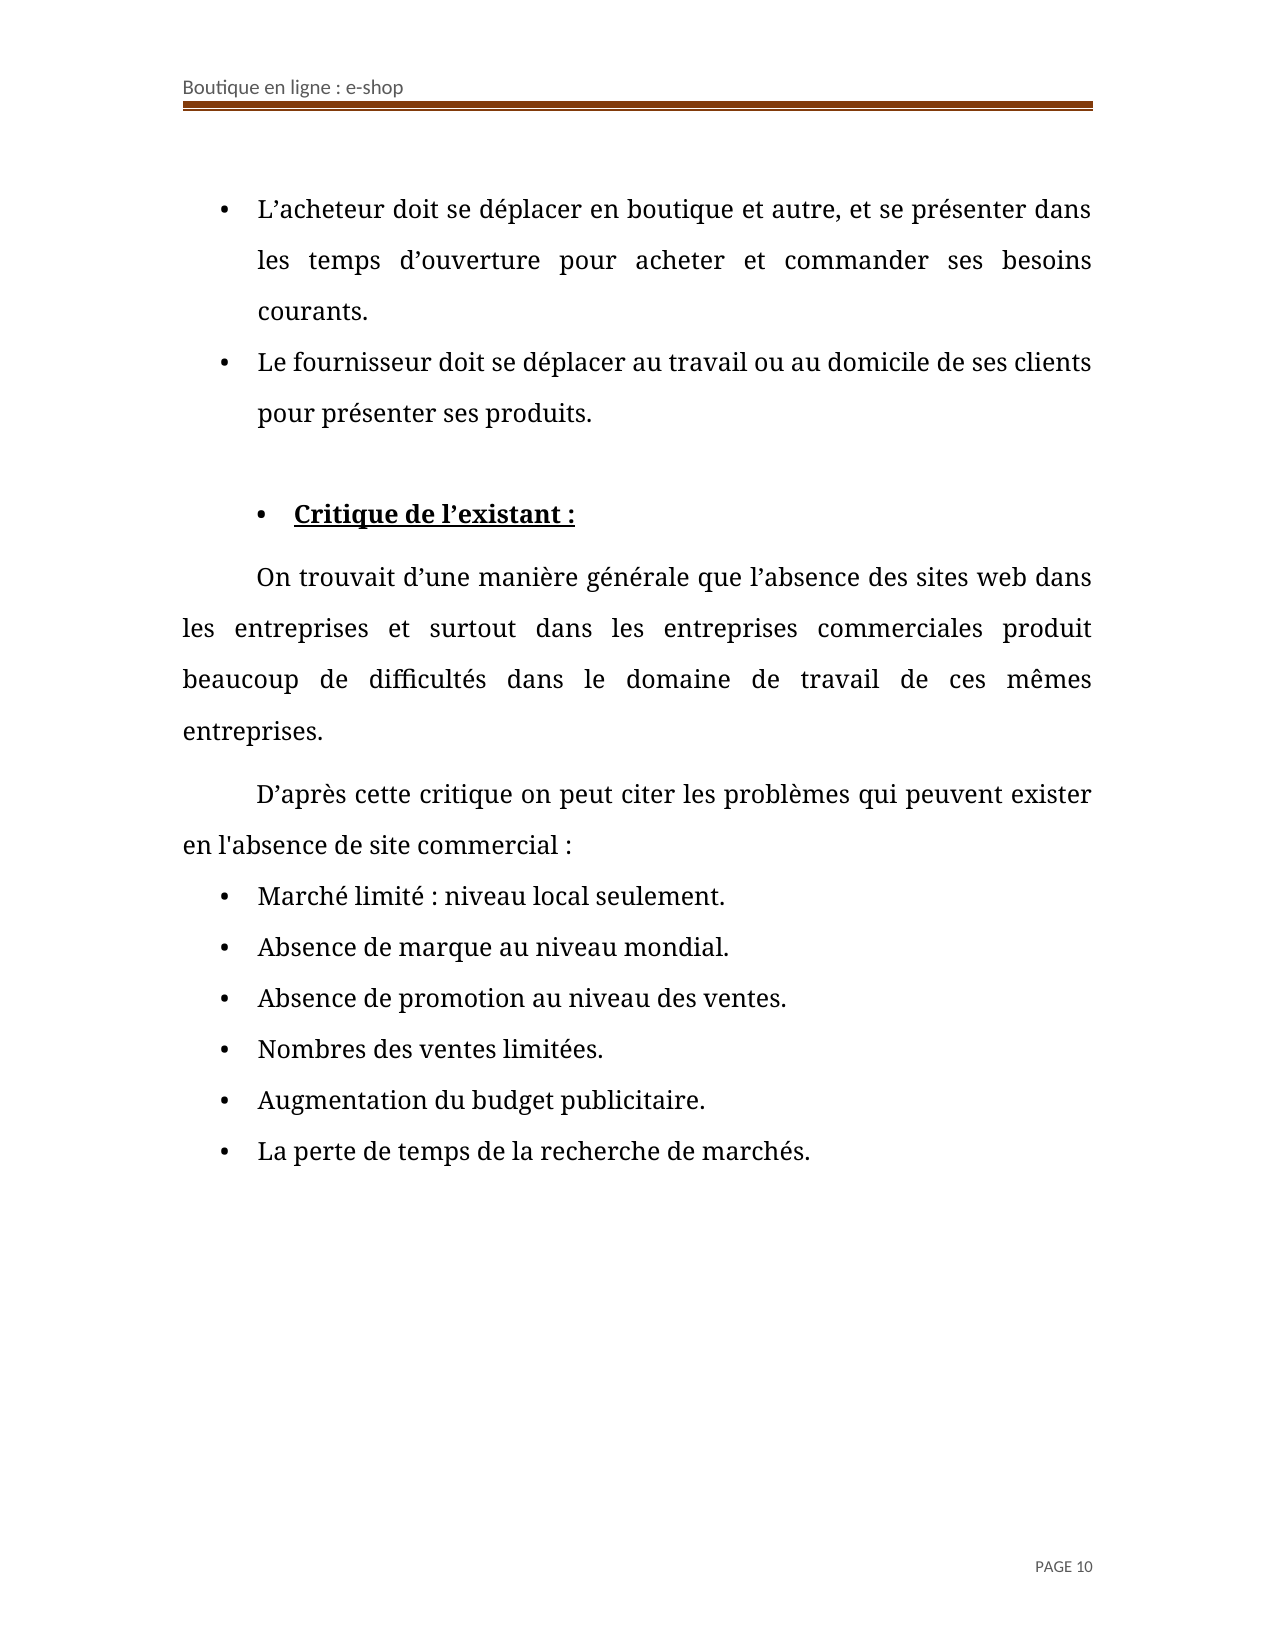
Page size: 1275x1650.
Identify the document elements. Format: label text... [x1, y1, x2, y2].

list Critique de l’existant : [256, 496, 1093, 531]
list Le fournisseur doit se déplacer au travail ou au domicile de ses clients pour présenter ses produits. [220, 344, 1093, 429]
list Marché limité : niveau local seulement. [220, 879, 1093, 913]
list Augmentation du budget publicitaire. [220, 1083, 1093, 1117]
list Absence de marque au niveau mondial. [220, 930, 1093, 964]
list La perte de temps de la recherche de marchés. [220, 1134, 1093, 1168]
list L’acheteur doit se déplacer en boutique et autre, et se présenter dans les temps d’ouverture pour acheter et commander ses besoins courants. [220, 191, 1093, 327]
list Nombres des ventes limitées. [220, 1032, 1093, 1066]
list Absence de promotion au niveau des ventes. [220, 981, 1093, 1015]
text On trouvait d’une manière générale que l’absence des sites web dans les entreprises et surtout dans les entreprises commerciales produit beaucoup de difficultés dans le domaine de travail de ces mêmes entreprises. [182, 560, 1093, 747]
text D’après cette critique on peut citer les problèmes qui peuvent exister en l'absence de site commercial : [182, 777, 1093, 862]
